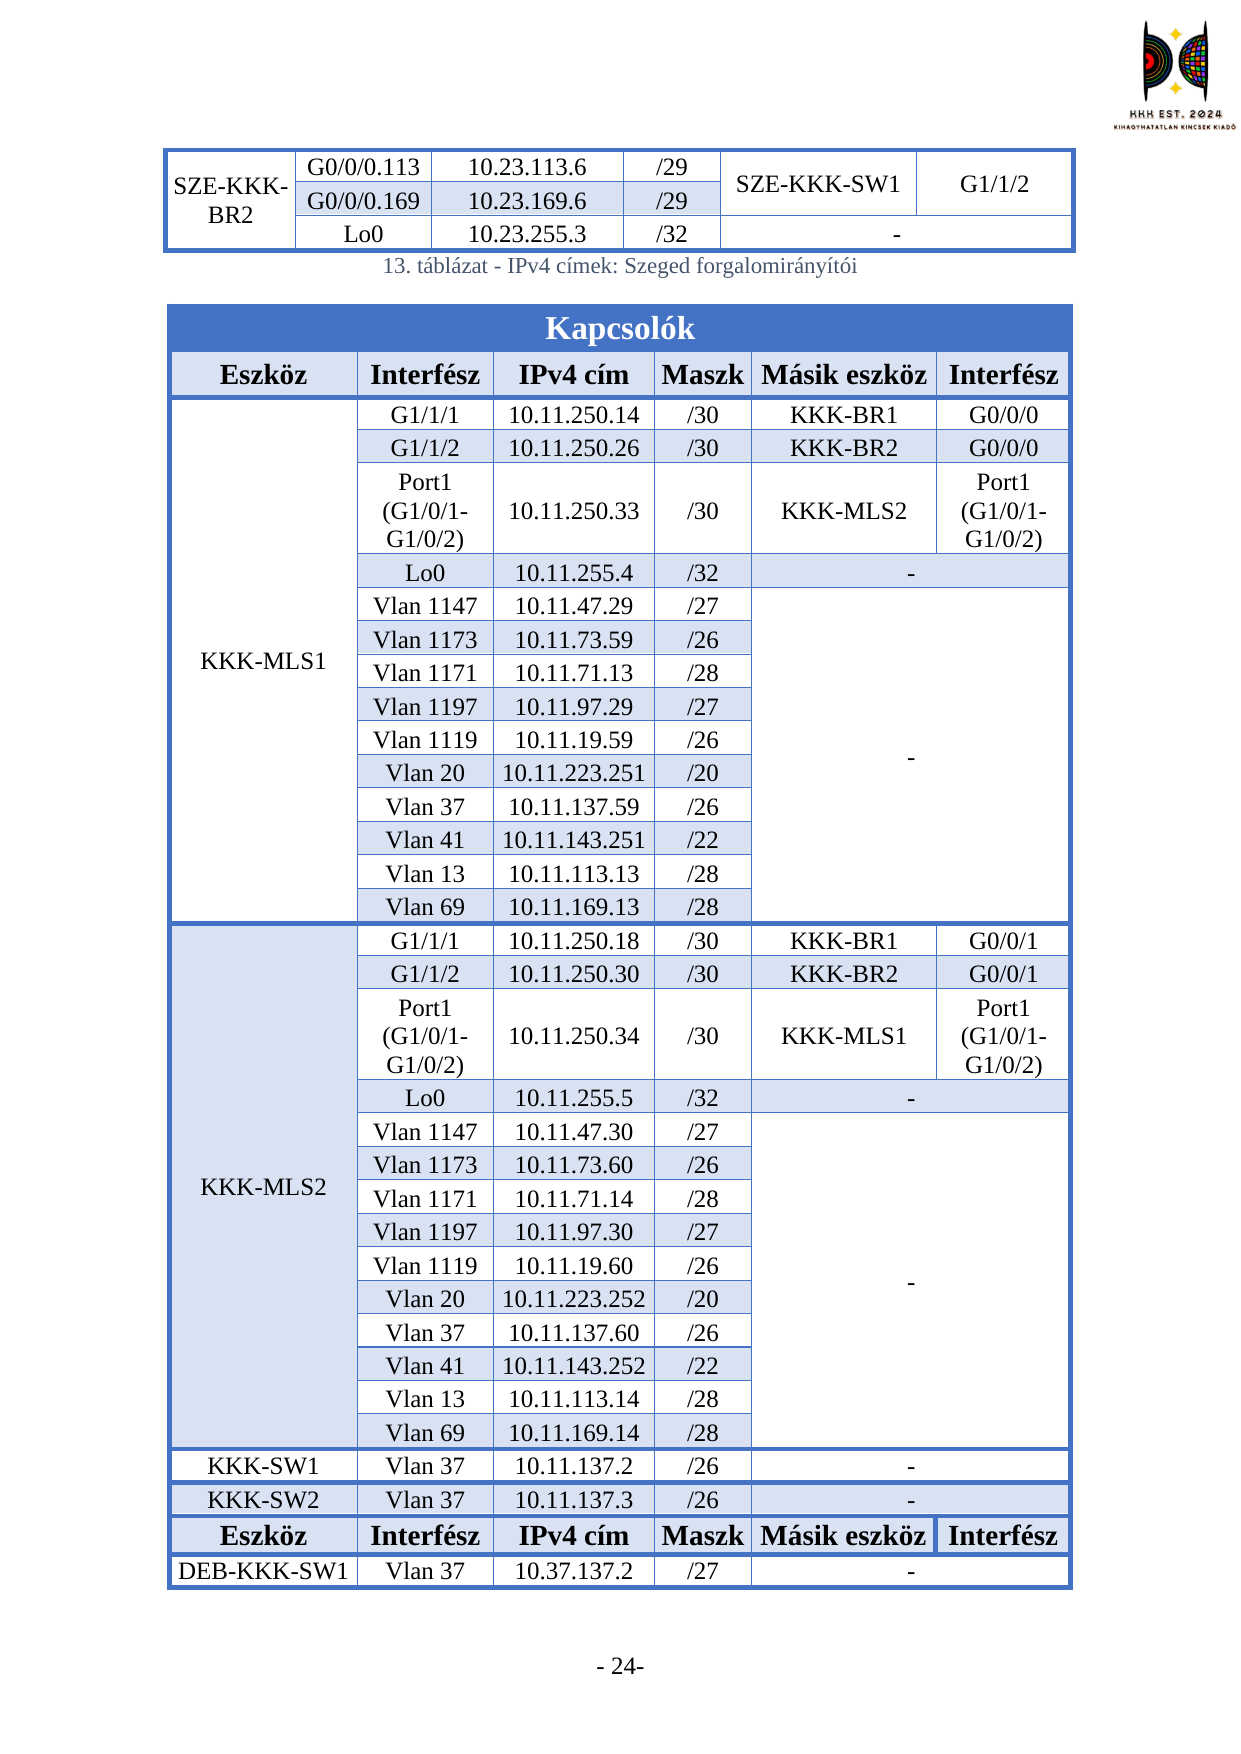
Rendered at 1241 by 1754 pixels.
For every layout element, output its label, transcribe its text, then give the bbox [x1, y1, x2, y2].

table_cell KKK-MLS1 [752, 989, 936, 1079]
table_cell 10.11.255.4 [494, 554, 654, 587]
table_cell G1/1/2 [358, 430, 493, 462]
table_cell Vlan 13 [358, 1381, 493, 1413]
table_cell KKK-SW1 [172, 1451, 357, 1480]
table_cell Interfész [938, 1518, 1068, 1552]
table_cell 10.37.137.2 [494, 1557, 654, 1585]
table_cell KKK-BR1 [752, 400, 936, 429]
table_cell /32 [655, 554, 751, 587]
table_cell /30 [655, 463, 751, 553]
table_cell /27 [655, 1113, 751, 1146]
table_cell - [721, 216, 1071, 248]
table_cell 10.11.223.252 [494, 1281, 654, 1313]
table_cell 10.11.19.60 [494, 1247, 654, 1279]
table_cell Vlan 41 [358, 822, 493, 854]
table_cell - [752, 588, 1068, 921]
table_cell /28 [655, 1180, 751, 1213]
table_cell Port1 (G1/0/1-G1/0/2) [937, 989, 1068, 1079]
table_header Kapcsolók [172, 309, 1068, 347]
table_cell 10.23.113.6 [432, 152, 623, 181]
table_cell Lo0 [296, 216, 431, 248]
table_cell /28 [655, 1414, 751, 1447]
table_cell KKK-MLS2 [172, 926, 357, 1447]
table_cell Vlan 1147 [358, 1113, 493, 1146]
table_cell G1/1/1 [358, 926, 493, 954]
table_cell /22 [655, 1348, 751, 1380]
table_cell DEB-KKK-SW1 [172, 1557, 357, 1585]
table_cell /27 [655, 1557, 751, 1585]
table_cell 10.11.137.59 [494, 788, 654, 821]
table_cell Vlan 13 [358, 855, 493, 888]
table_cell Vlan 1119 [358, 721, 493, 754]
table_cell 10.11.143.252 [494, 1348, 654, 1380]
table_cell 10.11.97.29 [494, 688, 654, 720]
table_cell /30 [655, 400, 751, 429]
table_cell /29 [624, 182, 720, 214]
table_cell /20 [655, 755, 751, 787]
table_cell 10.11.250.26 [494, 430, 654, 462]
table_cell Vlan 1197 [358, 688, 493, 720]
table_cell /26 [655, 788, 751, 821]
table_cell 10.11.73.59 [494, 621, 654, 653]
table_cell 10.11.19.59 [494, 721, 654, 754]
table_cell - [752, 1557, 1068, 1585]
table_cell 10.11.250.30 [494, 956, 654, 988]
table_cell /27 [655, 588, 751, 620]
table_cell KKK-MLS2 [752, 463, 936, 553]
table_cell Maszk [655, 1518, 751, 1552]
table_cell Port1 (G1/0/1-G1/0/2) [358, 463, 493, 553]
table_cell SZE-KKK-BR2 [168, 152, 295, 248]
table_cell Interfész [937, 352, 1068, 395]
table_cell Vlan 37 [358, 788, 493, 821]
table_cell 10.11.255.5 [494, 1080, 654, 1112]
table_cell /28 [655, 655, 751, 687]
table_cell /26 [655, 721, 751, 754]
table_cell G0/0/0 [937, 400, 1068, 429]
table_cell IPv4 cím [494, 352, 654, 395]
table_cell Vlan 1147 [358, 588, 493, 620]
table_cell 10.11.137.60 [494, 1314, 654, 1346]
table_cell Vlan 69 [358, 889, 493, 921]
table_cell Vlan 1173 [358, 1147, 493, 1179]
table_cell Vlan 37 [358, 1485, 493, 1513]
table_cell 10.11.137.3 [494, 1485, 654, 1513]
table_cell 10.11.250.34 [494, 989, 654, 1079]
table_cell KKK-SW2 [172, 1485, 357, 1513]
table_cell Eszköz [172, 1518, 357, 1552]
table_cell Vlan 37 [358, 1451, 493, 1480]
table_cell 10.11.71.14 [494, 1180, 654, 1213]
text 13. táblázat - IPv4 címek: Szeged forgalomirányítói [148, 253, 1093, 279]
table_cell 10.11.137.2 [494, 1451, 654, 1480]
table_cell Vlan 37 [358, 1557, 493, 1585]
table_cell 10.11.250.18 [494, 926, 654, 954]
table_cell 10.11.73.60 [494, 1147, 654, 1179]
table_cell Vlan 1171 [358, 655, 493, 687]
table_cell 10.11.169.13 [494, 889, 654, 921]
table_cell SZE-KKK-SW1 [721, 152, 916, 214]
table_cell G0/0/0.169 [296, 182, 431, 214]
table_cell G0/0/0 [937, 430, 1068, 462]
table_cell - [752, 1485, 1068, 1513]
table_cell Vlan 1119 [358, 1247, 493, 1279]
table_cell - [752, 1080, 1068, 1112]
table_cell Vlan 1197 [358, 1214, 493, 1246]
table_cell /28 [655, 855, 751, 888]
table_cell Másik eszköz [752, 352, 936, 395]
table_cell /30 [655, 989, 751, 1079]
table_cell Vlan 1173 [358, 621, 493, 653]
table_cell /26 [655, 1314, 751, 1346]
table_cell 10.11.223.251 [494, 755, 654, 787]
table_cell Lo0 [358, 554, 493, 587]
table_cell 10.11.47.30 [494, 1113, 654, 1146]
table_cell /32 [624, 216, 720, 248]
table_cell 10.11.169.14 [494, 1414, 654, 1447]
table_cell /26 [655, 1247, 751, 1279]
table_cell 10.11.97.30 [494, 1214, 654, 1246]
table_cell G1/1/1 [358, 400, 493, 429]
table_cell /27 [655, 1214, 751, 1246]
table_cell 10.11.143.251 [494, 822, 654, 854]
table_cell Maszk [655, 352, 751, 395]
table_cell /26 [655, 1147, 751, 1179]
table_cell 10.23.255.3 [432, 216, 623, 248]
table_cell Eszköz [172, 352, 357, 395]
table_cell KKK-BR1 [752, 926, 936, 954]
table_cell Interfész [358, 1518, 493, 1552]
table_cell - [752, 554, 1068, 587]
table_cell Vlan 1171 [358, 1180, 493, 1213]
table_cell Vlan 41 [358, 1348, 493, 1380]
table_cell /26 [655, 1451, 751, 1480]
table_cell KKK-MLS1 [172, 400, 357, 921]
table_cell Port1 (G1/0/1-G1/0/2) [358, 989, 493, 1079]
table_cell Lo0 [358, 1080, 493, 1112]
table_cell 10.11.113.14 [494, 1381, 654, 1413]
table_cell /32 [655, 1080, 751, 1112]
table_cell IPv4 cím [494, 1518, 654, 1552]
picture [1105, 9, 1241, 135]
table_cell Másik eszköz [752, 1518, 933, 1552]
table_cell G1/1/2 [917, 152, 1071, 214]
table_cell 10.11.250.33 [494, 463, 654, 553]
table_cell G1/1/2 [358, 956, 493, 988]
table_cell /30 [655, 926, 751, 954]
table_cell 10.23.169.6 [432, 182, 623, 214]
table_cell /26 [655, 621, 751, 653]
table_cell 10.11.113.13 [494, 855, 654, 888]
table_cell Vlan 69 [358, 1414, 493, 1447]
table_cell Vlan 37 [358, 1314, 493, 1346]
table_cell /28 [655, 1381, 751, 1413]
table_cell 10.11.250.14 [494, 400, 654, 429]
table_cell /20 [655, 1281, 751, 1313]
table_cell Vlan 20 [358, 755, 493, 787]
table_cell - [752, 1113, 1068, 1447]
table_cell /28 [655, 889, 751, 921]
table_cell KKK-BR2 [752, 430, 936, 462]
table_cell /22 [655, 822, 751, 854]
table_cell /30 [655, 956, 751, 988]
table_cell KKK-BR2 [752, 956, 936, 988]
table_cell /29 [624, 152, 720, 181]
table_cell Vlan 20 [358, 1281, 493, 1313]
table_cell G0/0/1 [937, 926, 1068, 954]
table_cell G0/0/1 [937, 956, 1068, 988]
table_cell /26 [655, 1485, 751, 1513]
table_cell 10.11.47.29 [494, 588, 654, 620]
table_cell /27 [655, 688, 751, 720]
table_cell /30 [655, 430, 751, 462]
table_cell Interfész [358, 352, 493, 395]
table_cell Port1 (G1/0/1-G1/0/2) [937, 463, 1068, 553]
table_cell G0/0/0.113 [296, 152, 431, 181]
table_cell - [752, 1451, 1068, 1480]
table_cell 10.11.71.13 [494, 655, 654, 687]
